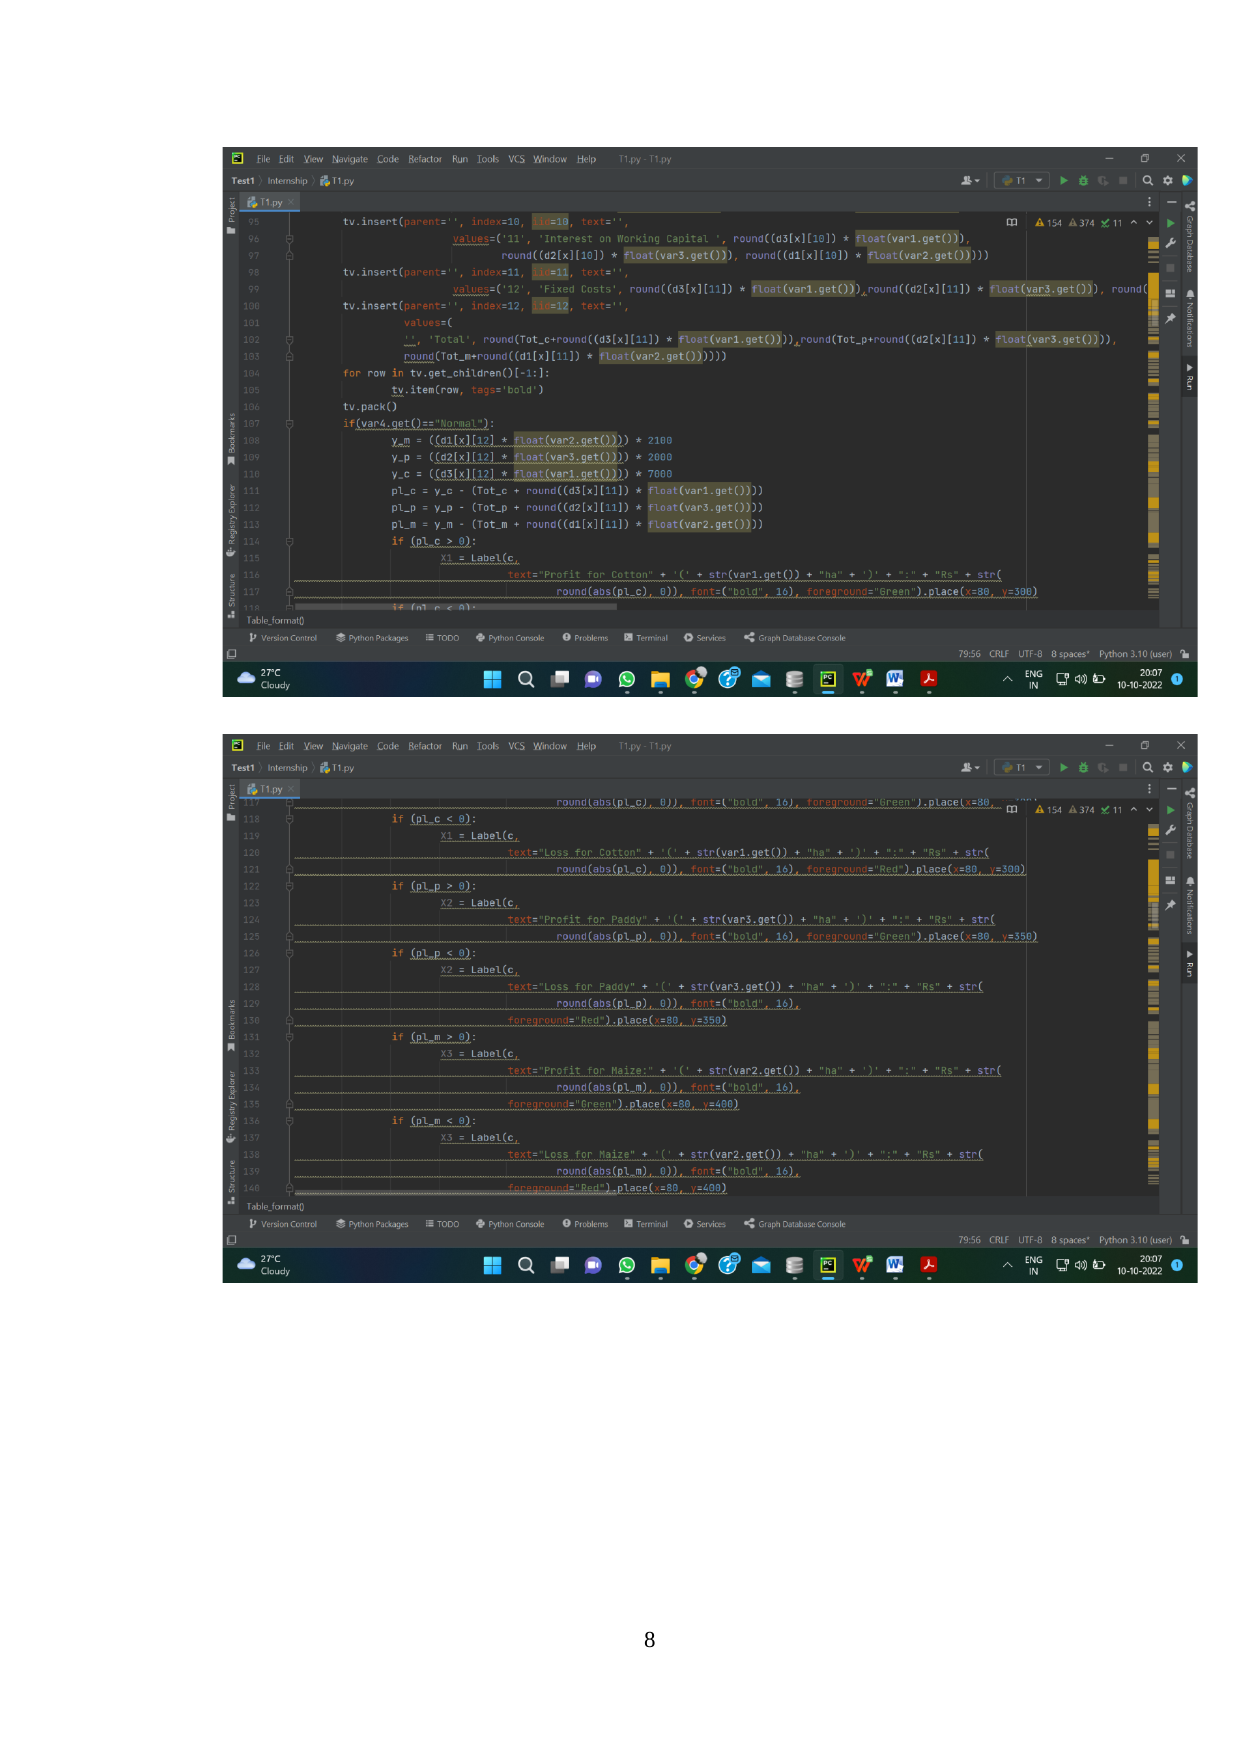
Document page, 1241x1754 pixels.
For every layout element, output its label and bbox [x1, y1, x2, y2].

picture [222, 147, 1198, 697]
picture [222, 734, 1198, 1283]
